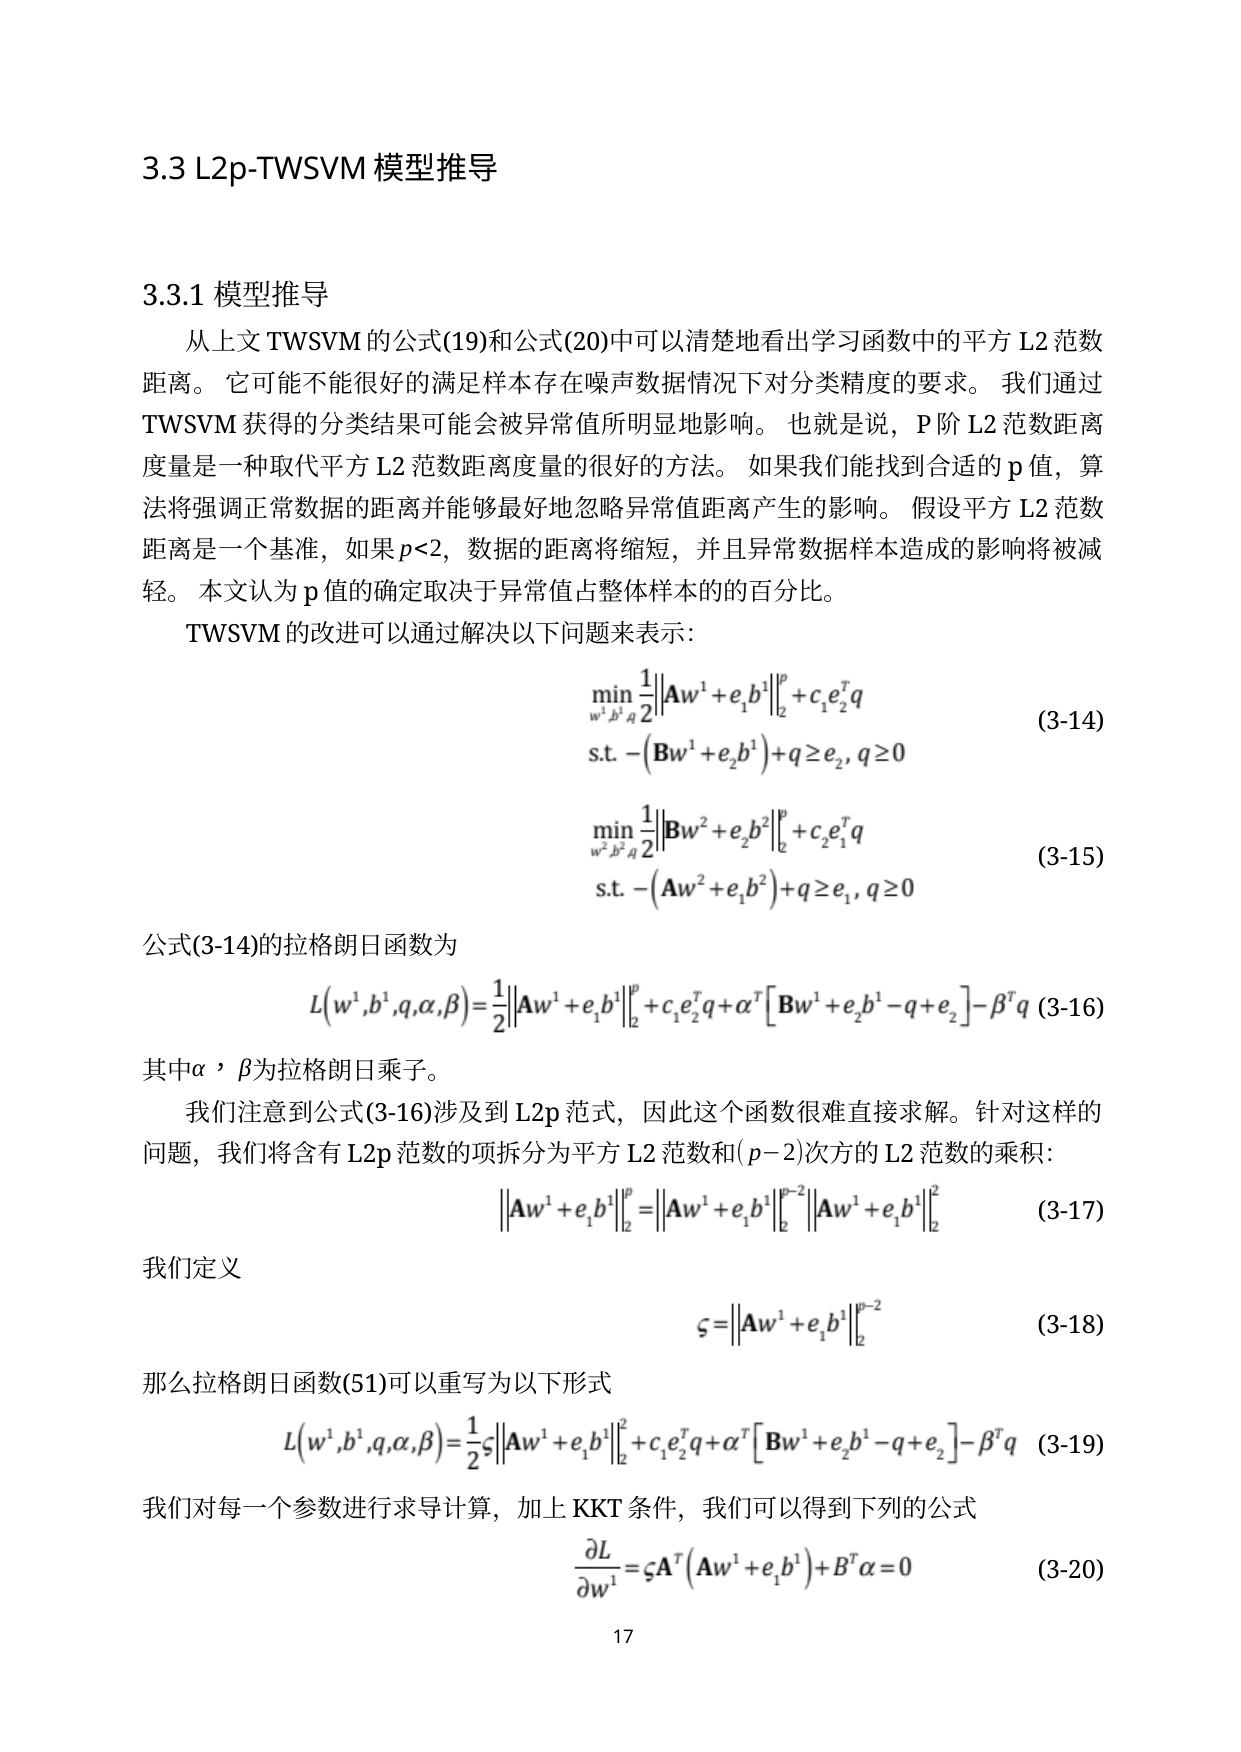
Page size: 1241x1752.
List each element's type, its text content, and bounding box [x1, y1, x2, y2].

text 从上文TWSVM的公式(19)和公式(20)中可以清楚地看出学习函数中的平方L2范数距离。 它可能不能很好的满足样本存在噪声数据情况下对分类精度的要求。 我们通过TWSVM获得的分类结果可能会被异常值所明显地影响。 也就是说，P阶L2范数距离度量是一种取代平方L2范数距离度量的很好的方法。 如果我们能找到合适的p值，算法将强调正常数据的距离并能够最好地忽略异常值距离产生的影响。 假设平方L2范数距离是一个基准，如果，数据的距离将缩短，并且异常数据样本造成的影响将被减轻。 本文认为p值的确定取决于异常值占整体样本的的百分比。 [142, 319, 1104, 610]
text 那么拉格朗日函数(51)可以重写为以下形式 [142, 1360, 1104, 1402]
text (3-15) [142, 787, 1104, 923]
text 公式(3-14)的拉格朗日函数为 [142, 923, 1104, 964]
text (3-18) [142, 1287, 1104, 1360]
text (3-14) [142, 652, 1104, 787]
text TWSVM的改进可以通过解决以下问题来表示： [142, 610, 1104, 652]
text 其中为拉格朗日乘子。 [142, 1048, 1104, 1089]
text (3-19) [142, 1402, 1104, 1485]
text 我们定义 [142, 1246, 1104, 1287]
text 我们对每一个参数进行求导计算，加上KKT条件，我们可以得到下列的公式 [142, 1485, 1104, 1527]
text (3-17) [142, 1173, 1104, 1246]
text (3-20) [142, 1527, 1104, 1610]
text 3.3.1 模型推导 [142, 267, 1104, 319]
subtitle 3.3 L2p-TWSVM模型推导 [142, 140, 1104, 192]
text 我们注意到公式(3-16)涉及到L2p范式，因此这个函数很难直接求解。针对这样的问题，我们将含有L2p范数的项拆分为平方L2范数和次方的L2范数的乘积： [142, 1089, 1104, 1173]
text (3-16) [142, 964, 1104, 1048]
